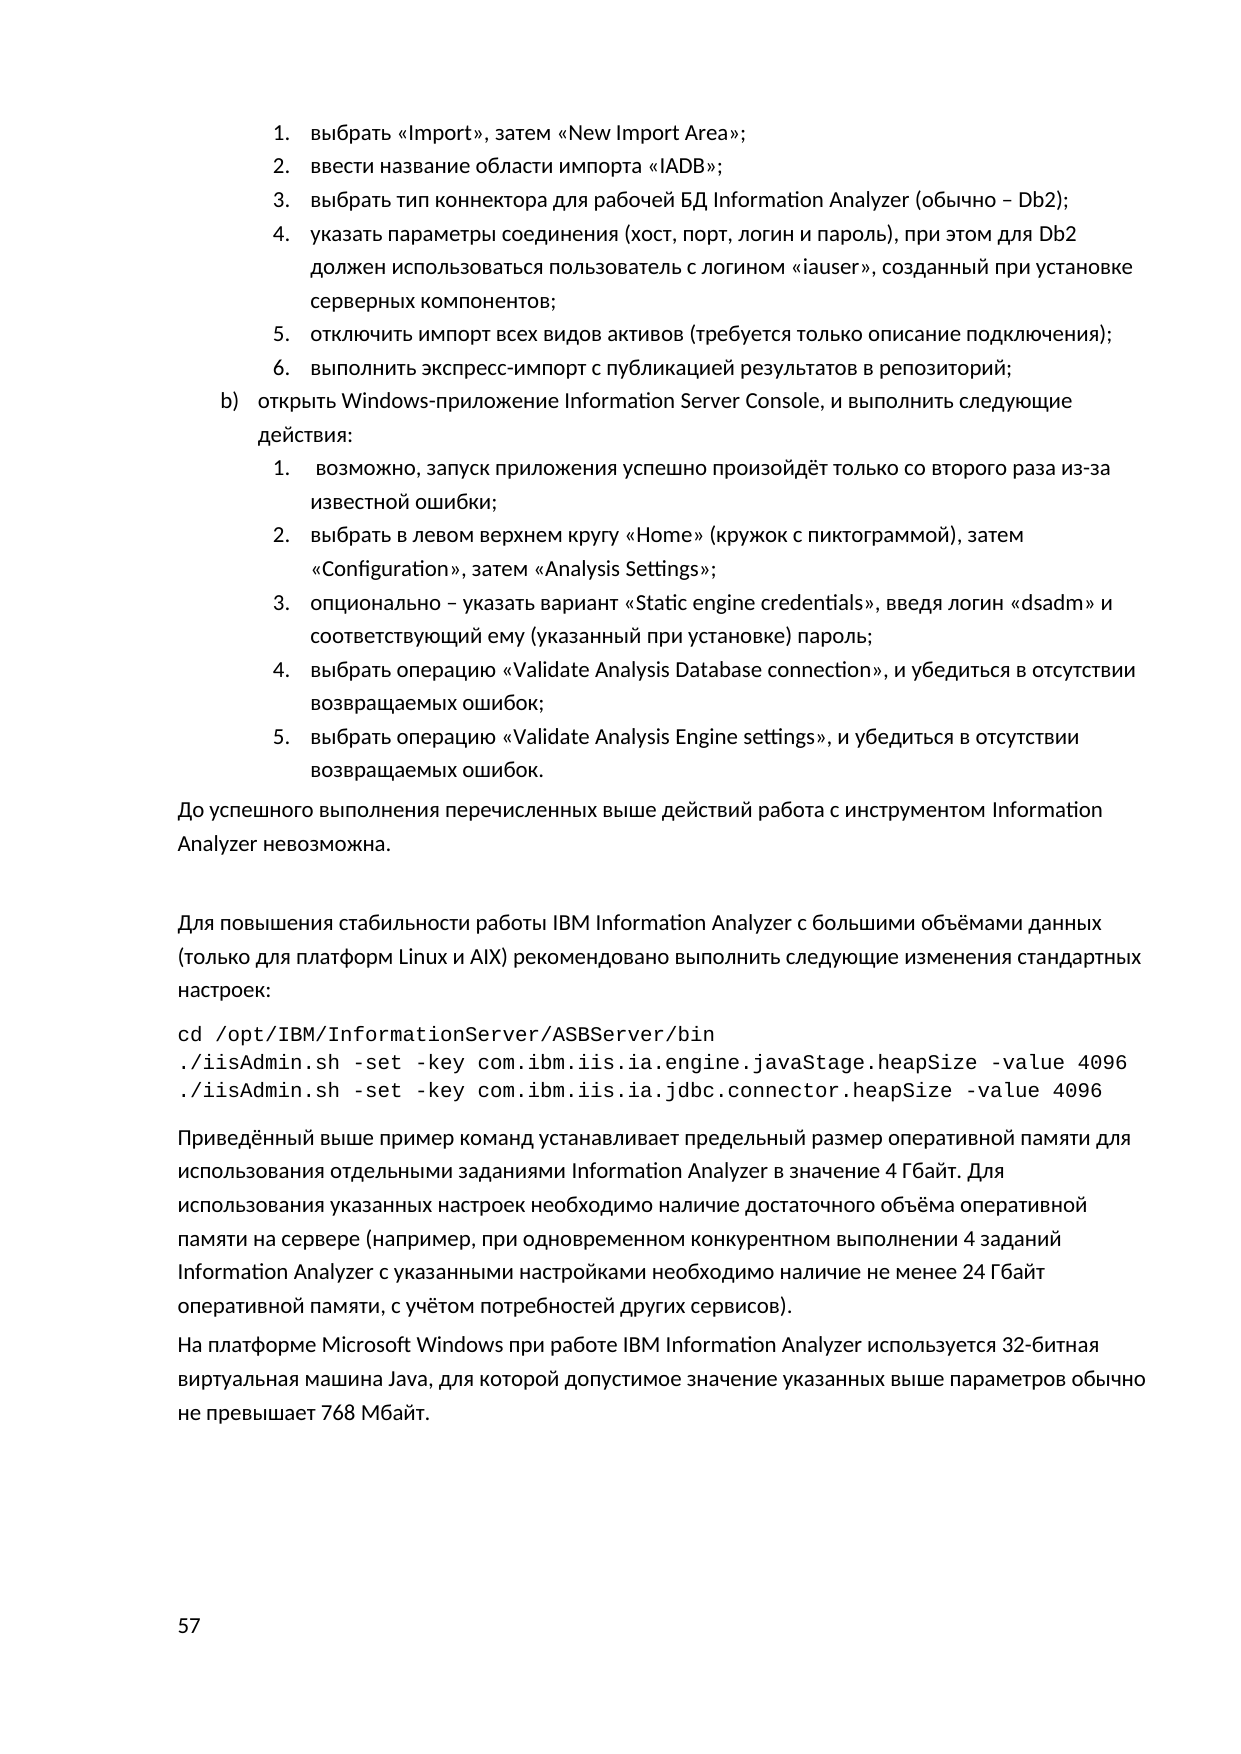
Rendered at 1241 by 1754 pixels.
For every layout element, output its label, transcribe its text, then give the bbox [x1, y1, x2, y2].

list открыть Windows-приложение Information Server Console, и выполнить следующие действия: [220, 386, 1152, 448]
list опционально – указать вариант «Static engine credentials», введя логин «dsadm» и соответствующий ему (указанный при установке) пароль; [273, 588, 1152, 649]
text Приведённый выше пример команд устанавливает предельный размер оперативной памяти для использования отдельными заданиями Information Analyzer в значение 4 Гбайт. Для использования указанных настроек необходимо наличие достаточного объёма оперативной памяти на сервере (например, при одновременном конкурентном выполнении 4 заданий Information Analyzer с указанными настройками необходимо наличие не менее 24 Гбайт оперативной памяти, с учётом потребностей других сервисов). [177, 1123, 1152, 1319]
list выбрать операцию «Validate Analysis Engine settings», и убедиться в отсутствии возвращаемых ошибок. [273, 722, 1152, 783]
text До успешного выполнения перечисленных выше действий работа с инструментом Information Analyzer невозможна. [177, 795, 1152, 857]
text Для повышения стабильности работы IBM Information Analyzer с большими объёмами данных (только для платформ Linux и AIX) рекомендовано выполнить следующие изменения стандартных настроек: [177, 908, 1152, 1003]
list выбрать операцию «Validate Analysis Database connection», и убедиться в отсутствии возвращаемых ошибок; [273, 655, 1152, 716]
text cd /opt/IBM/InformationServer/ASBServer/bin [177, 1023, 1152, 1047]
list отключить импорт всех видов активов (требуется только описание подключения); [273, 319, 1152, 347]
list возможно, запуск приложения успешно произойдёт только со второго раза из-за известной ошибки; [273, 453, 1152, 515]
text На платформе Microsoft Windows при работе IBM Information Analyzer используется 32-битная виртуальная машина Java, для которой допустимое значение указанных выше параметров обычно не превышает 768 Мбайт. [177, 1331, 1152, 1426]
list выполнить экспресс-импорт с публикацией результатов в репозиторий; [273, 353, 1152, 381]
text ./iisAdmin.sh -set -key com.ibm.iis.ia.jdbc.connector.heapSize -value 4096 [177, 1080, 1152, 1104]
list указать параметры соединения (хост, порт, логин и пароль), при этом для Db2 должен использоваться пользователь с логином «iauser», созданный при установке серверных компонентов; [273, 219, 1152, 314]
list ввести название области импорта «IADB»; [273, 152, 1152, 180]
text ./iisAdmin.sh -set -key com.ibm.iis.ia.engine.javaStage.heapSize -value 4096 [177, 1052, 1152, 1076]
list выбрать тип коннектора для рабочей БД Information Analyzer (обычно – Db2); [273, 185, 1152, 213]
list выбрать в левом верхнем кругу «Home» (кружок с пиктограммой), затем «Configuration», затем «Analysis Settings»; [273, 521, 1152, 582]
list выбрать «Import», затем «New Import Area»; [273, 118, 1152, 146]
